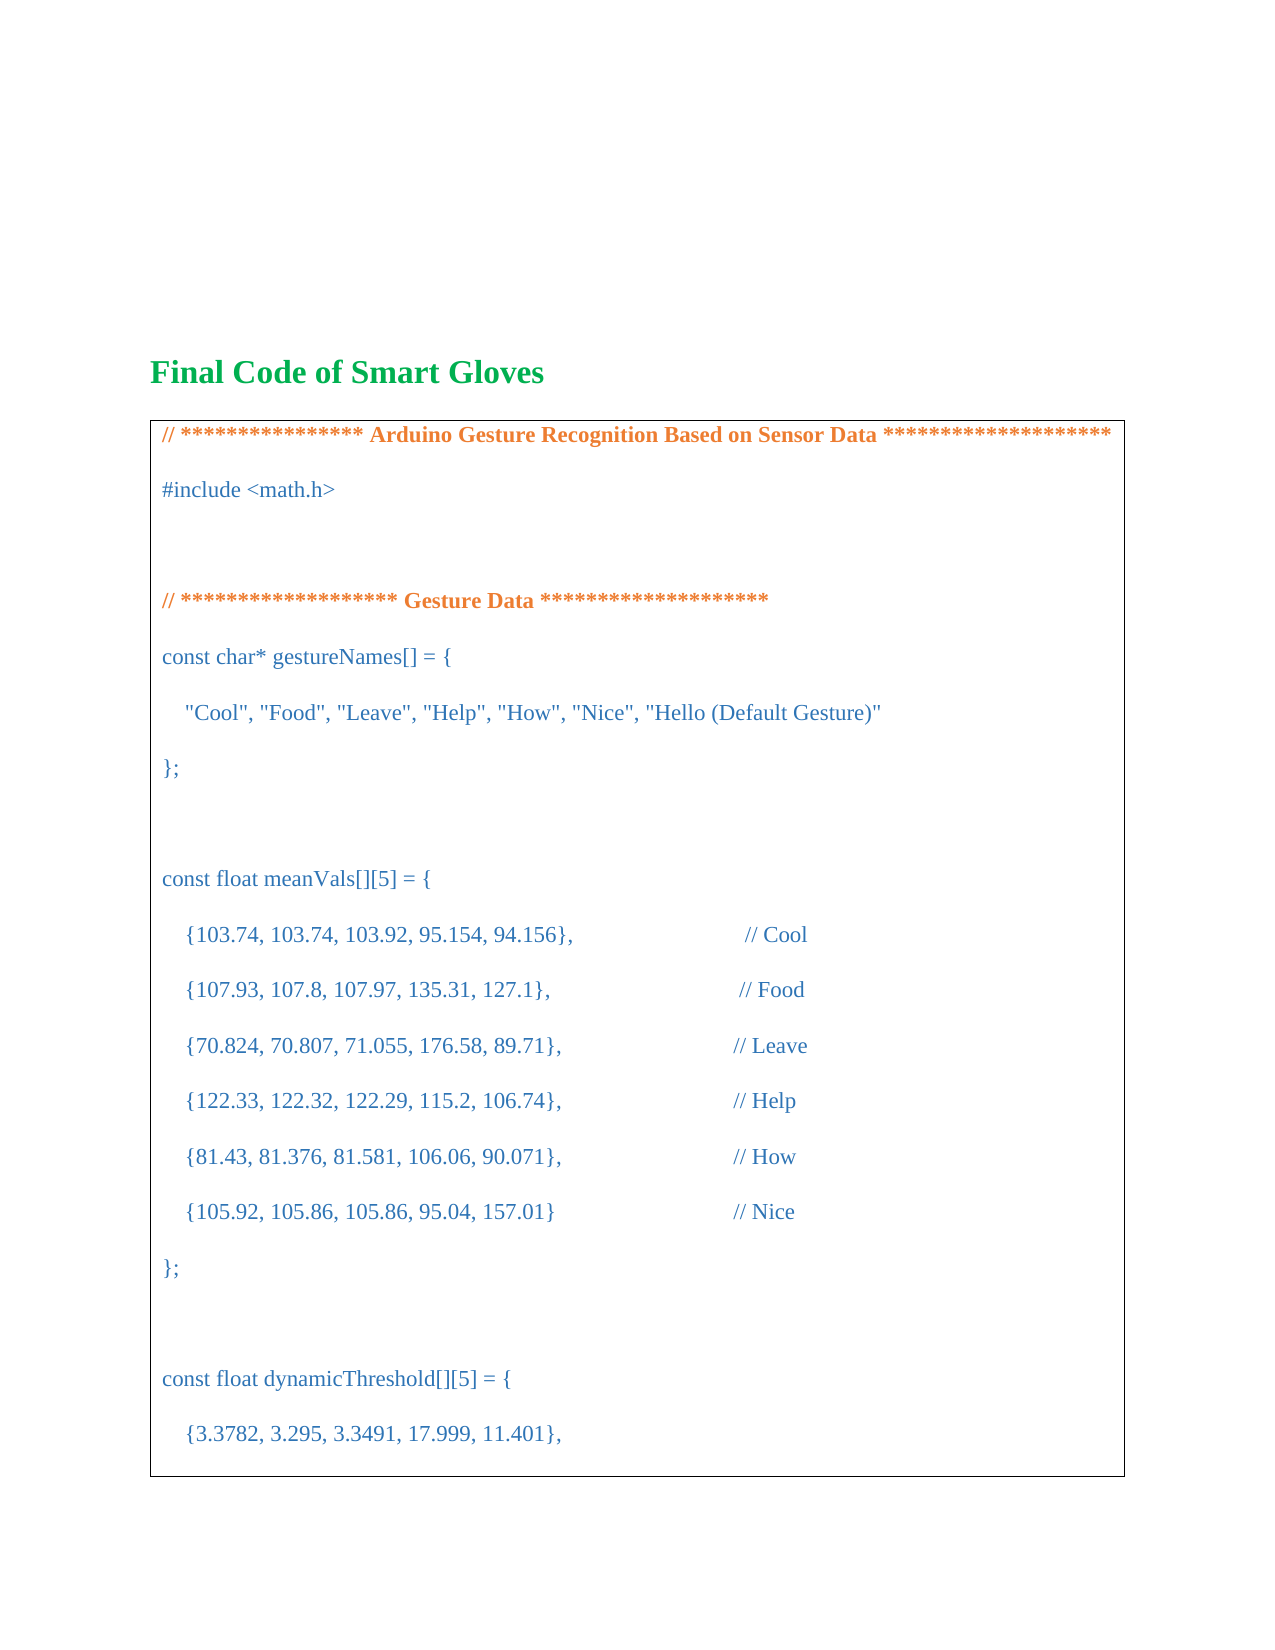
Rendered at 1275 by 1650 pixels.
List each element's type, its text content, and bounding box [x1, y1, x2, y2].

text Final Code of Smart Gloves [150, 352, 1125, 391]
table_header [151, 421, 1124, 1476]
